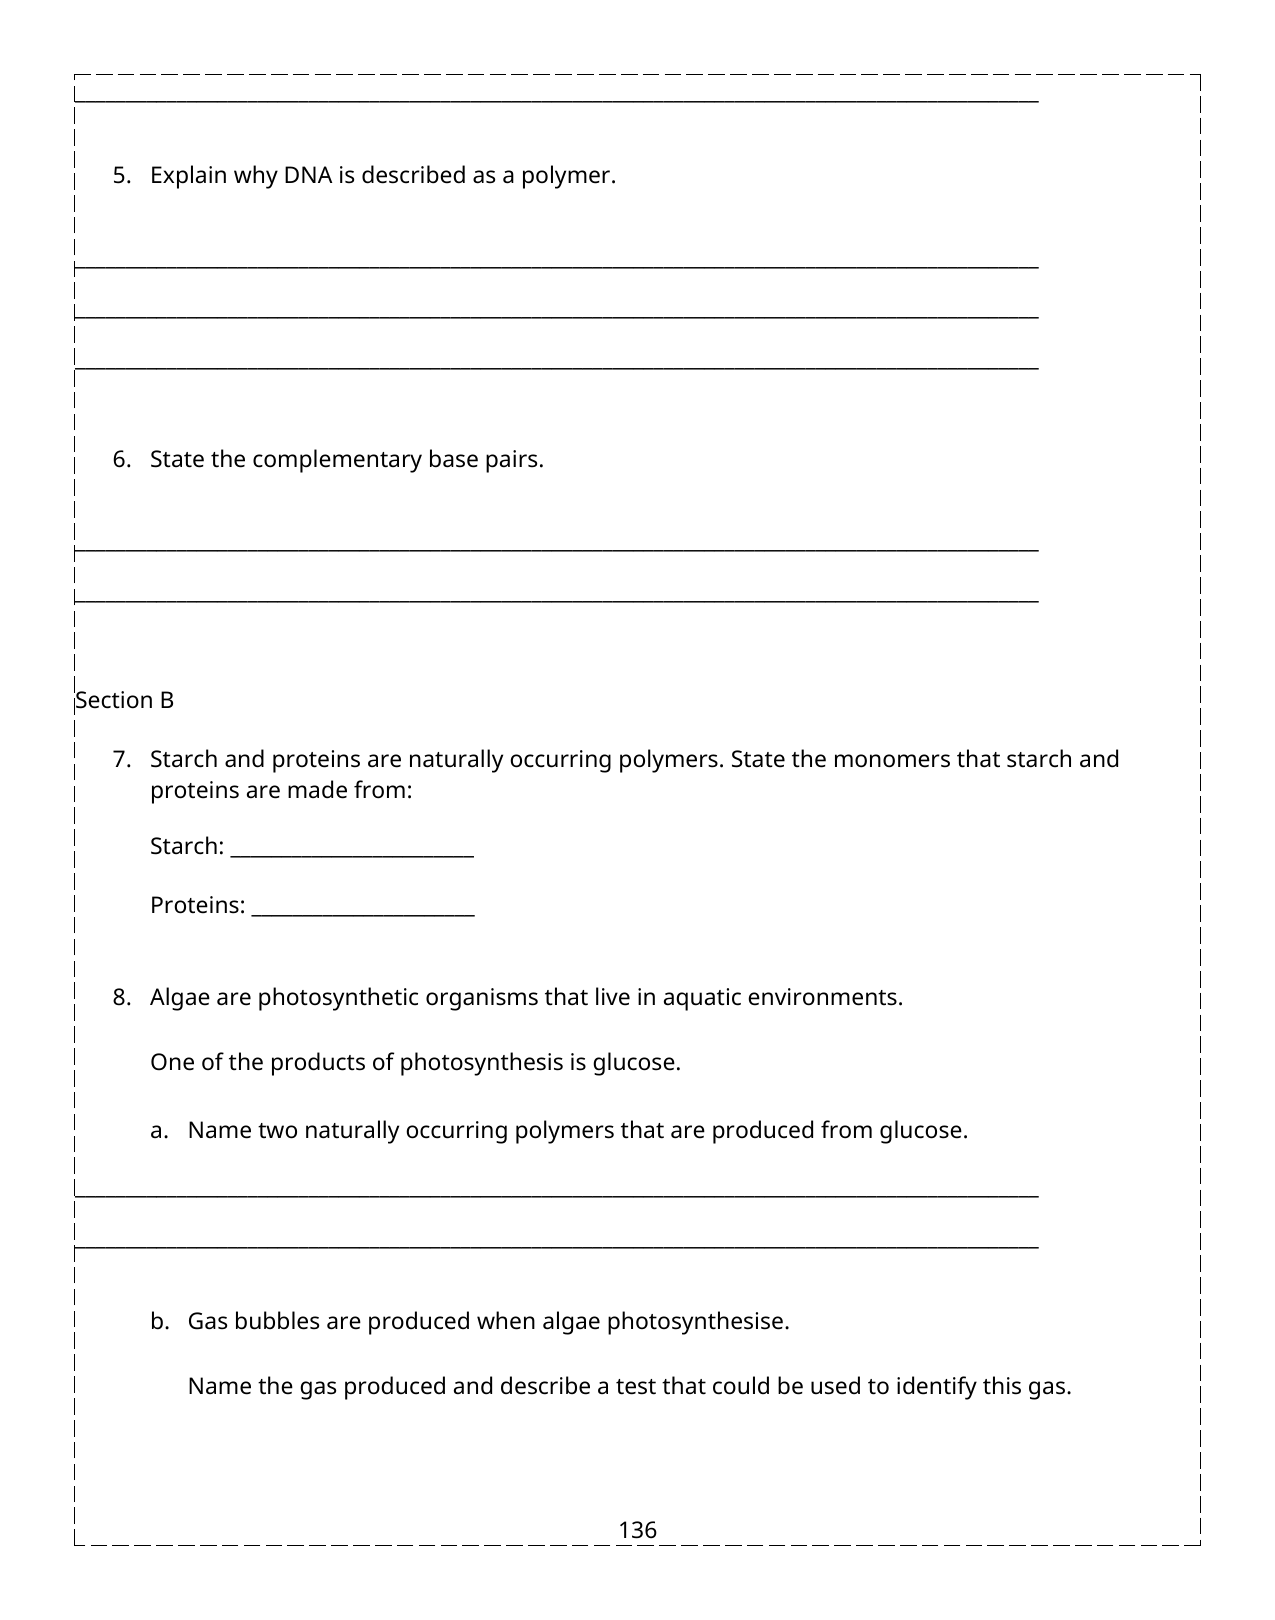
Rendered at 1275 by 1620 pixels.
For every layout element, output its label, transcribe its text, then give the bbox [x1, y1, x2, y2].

list State the complementary base pairs. [112, 442, 1200, 474]
list Gas bubbles are produced when algae photosynthesise. [150, 1304, 1200, 1336]
list Name the gas produced and describe a test that could be used to identify this gas. [187, 1369, 1200, 1401]
list Name two naturally occurring polymers that are produced from glucose. [150, 1114, 1200, 1145]
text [75, 1220, 1200, 1252]
text Proteins: ______________________ [150, 889, 1200, 920]
text _______________________________________________________________________________________________ [75, 342, 1200, 373]
text _______________________________________________________________________________________________ [75, 524, 1200, 555]
list Explain why DNA is described as a polymer. [112, 159, 1200, 190]
text Section B [75, 684, 1200, 715]
text _______________________________________________________________________________________________ [75, 1170, 1200, 1201]
text _______________________________________________________________________________________________ [75, 291, 1200, 322]
text _______________________________________________________________________________________________ [75, 241, 1200, 272]
list Algae are photosynthetic organisms that live in aquatic environments. [112, 981, 1200, 1012]
text _______________________________________________________________________________________________ [75, 75, 1200, 106]
list Starch and proteins are naturally occurring polymers. State the monomers that starch and proteins are made from: [112, 742, 1200, 805]
list One of the products of photosynthesis is glucose. [150, 1046, 1200, 1077]
text _______________________________________________________________________________________________ [75, 574, 1200, 606]
text Starch: ________________________ [150, 830, 1200, 861]
